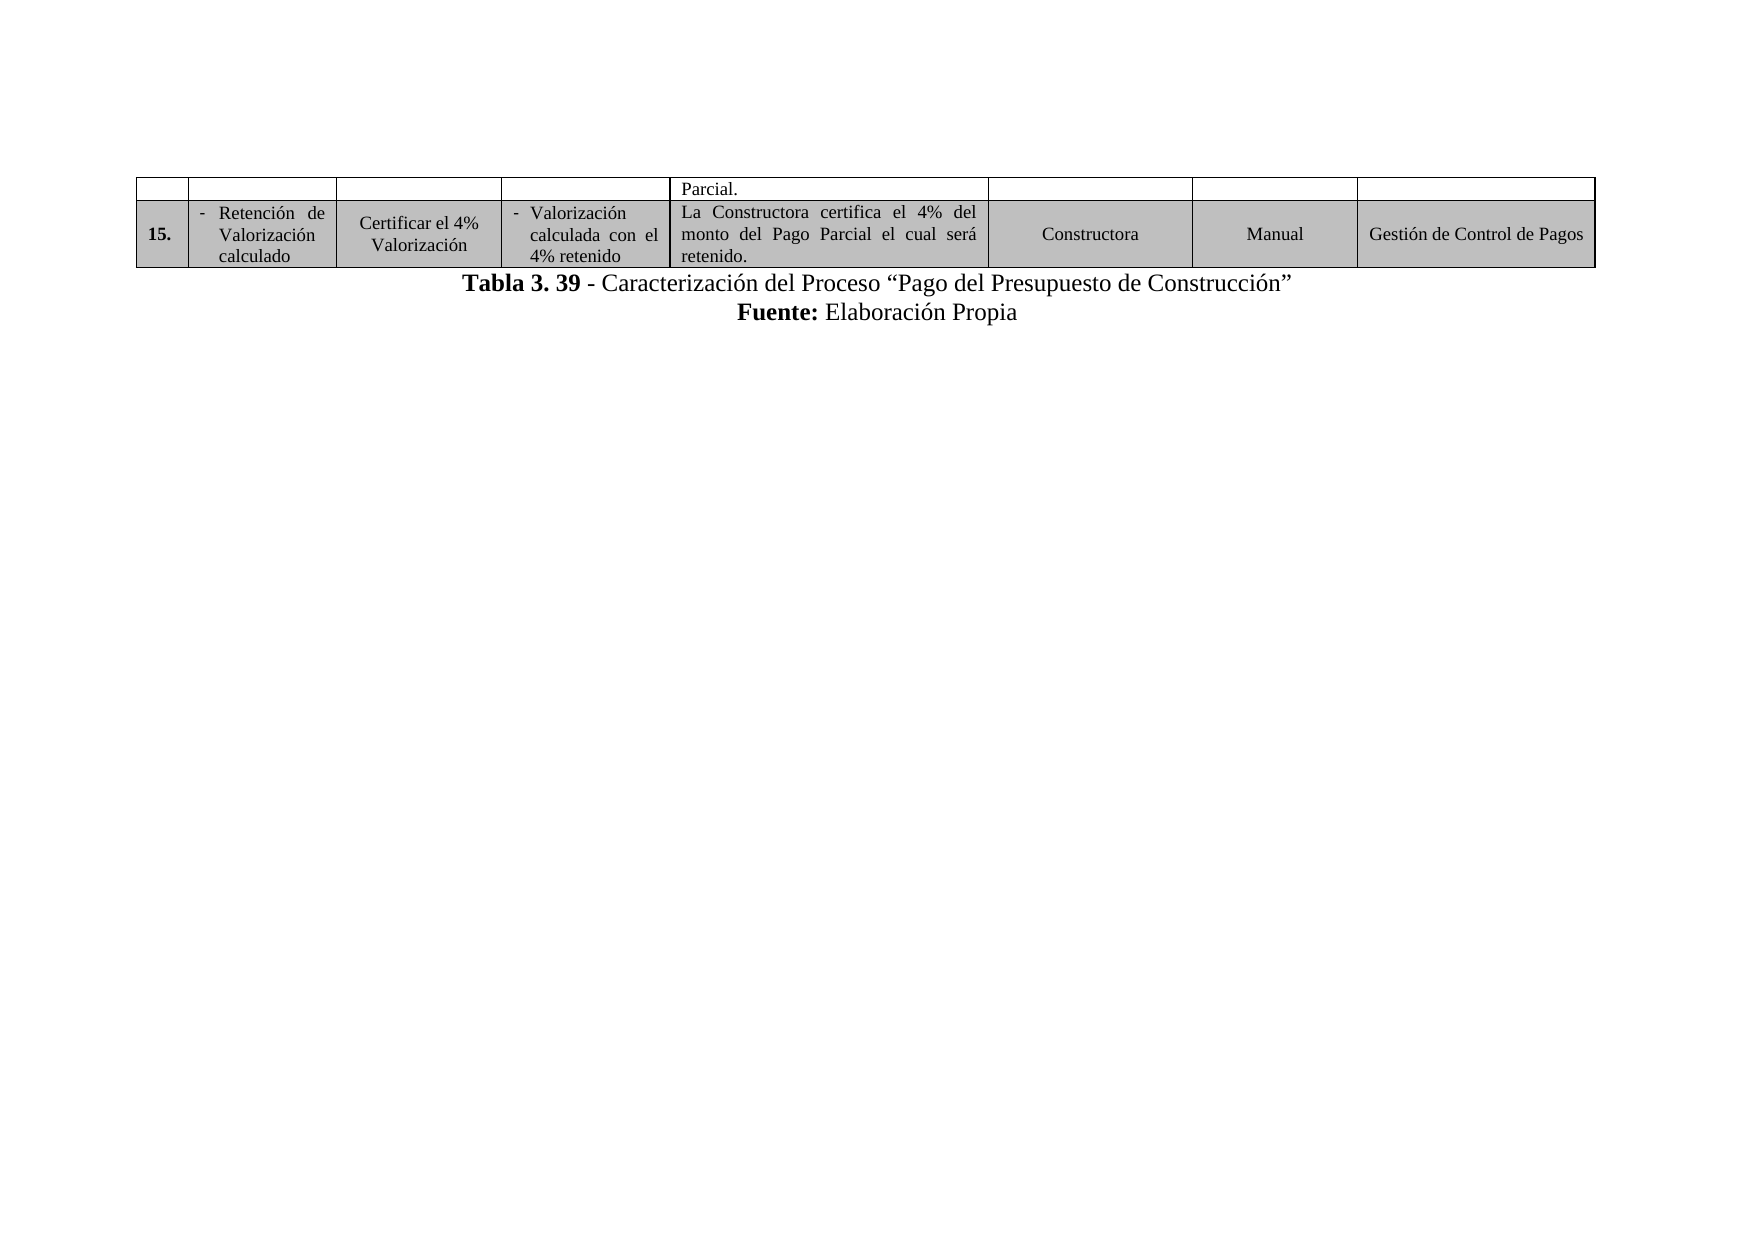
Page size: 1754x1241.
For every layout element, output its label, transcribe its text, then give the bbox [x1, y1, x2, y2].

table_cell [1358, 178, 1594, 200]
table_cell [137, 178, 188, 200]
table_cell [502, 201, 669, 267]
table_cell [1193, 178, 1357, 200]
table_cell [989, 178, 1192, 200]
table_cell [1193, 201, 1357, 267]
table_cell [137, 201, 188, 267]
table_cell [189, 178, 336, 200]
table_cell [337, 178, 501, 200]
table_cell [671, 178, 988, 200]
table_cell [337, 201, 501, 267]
text Tabla 3. 39 - Caracterización del Proceso “Pago del Presupuesto de Construcción” [148, 268, 1606, 297]
text Fuente: Elaboración Propia [148, 297, 1606, 325]
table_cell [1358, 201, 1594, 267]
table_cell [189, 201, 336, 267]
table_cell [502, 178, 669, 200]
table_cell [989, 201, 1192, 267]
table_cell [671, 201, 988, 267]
